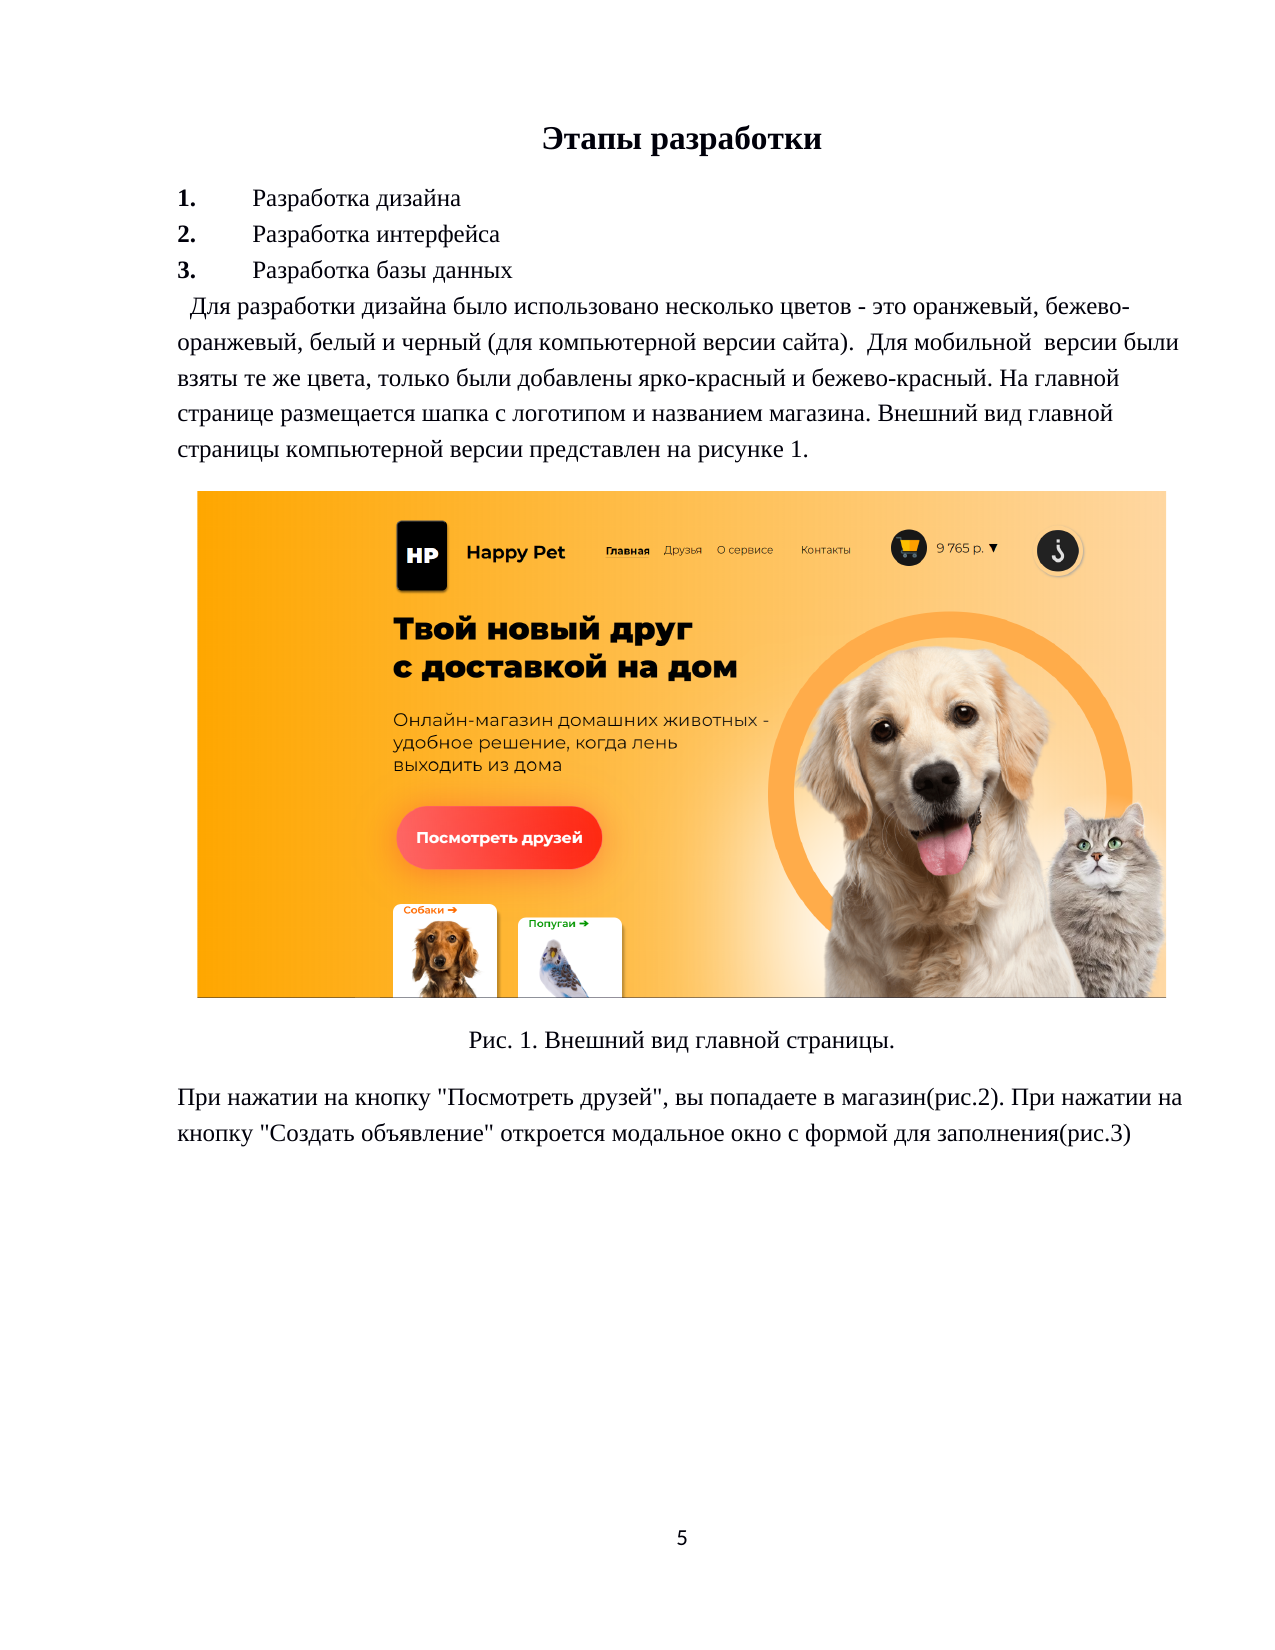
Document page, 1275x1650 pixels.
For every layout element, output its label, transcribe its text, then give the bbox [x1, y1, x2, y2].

list Разработка дизайна [177, 183, 1186, 212]
subtitle Этапы разработки [177, 118, 1186, 156]
text Рис. 1. Внешний вид главной страницы. [177, 1025, 1186, 1054]
list Разработка интерфейса [177, 219, 1186, 248]
text При нажатии на кнопку "Посмотреть друзей", вы попадаете в магазин(рис.2). При нажатии на кнопку "Создать объявление" откроется модальное окно с формой для заполнения(рис.3) [177, 1082, 1186, 1147]
text Для разработки дизайна было использовано несколько цветов - это оранжевый, бежево-оранжевый, белый и черный (для компьютерной версии сайта). Для мобильной версии были взяты те же цвета, только были добавлены ярко-красный и бежево-красный. На главной странице размещается шапка с логотипом и названием магазина. Внешний вид главной страницы компьютерной версии представлен на рисунке 1. [177, 291, 1186, 463]
list Разработка базы данных [177, 255, 1186, 283]
